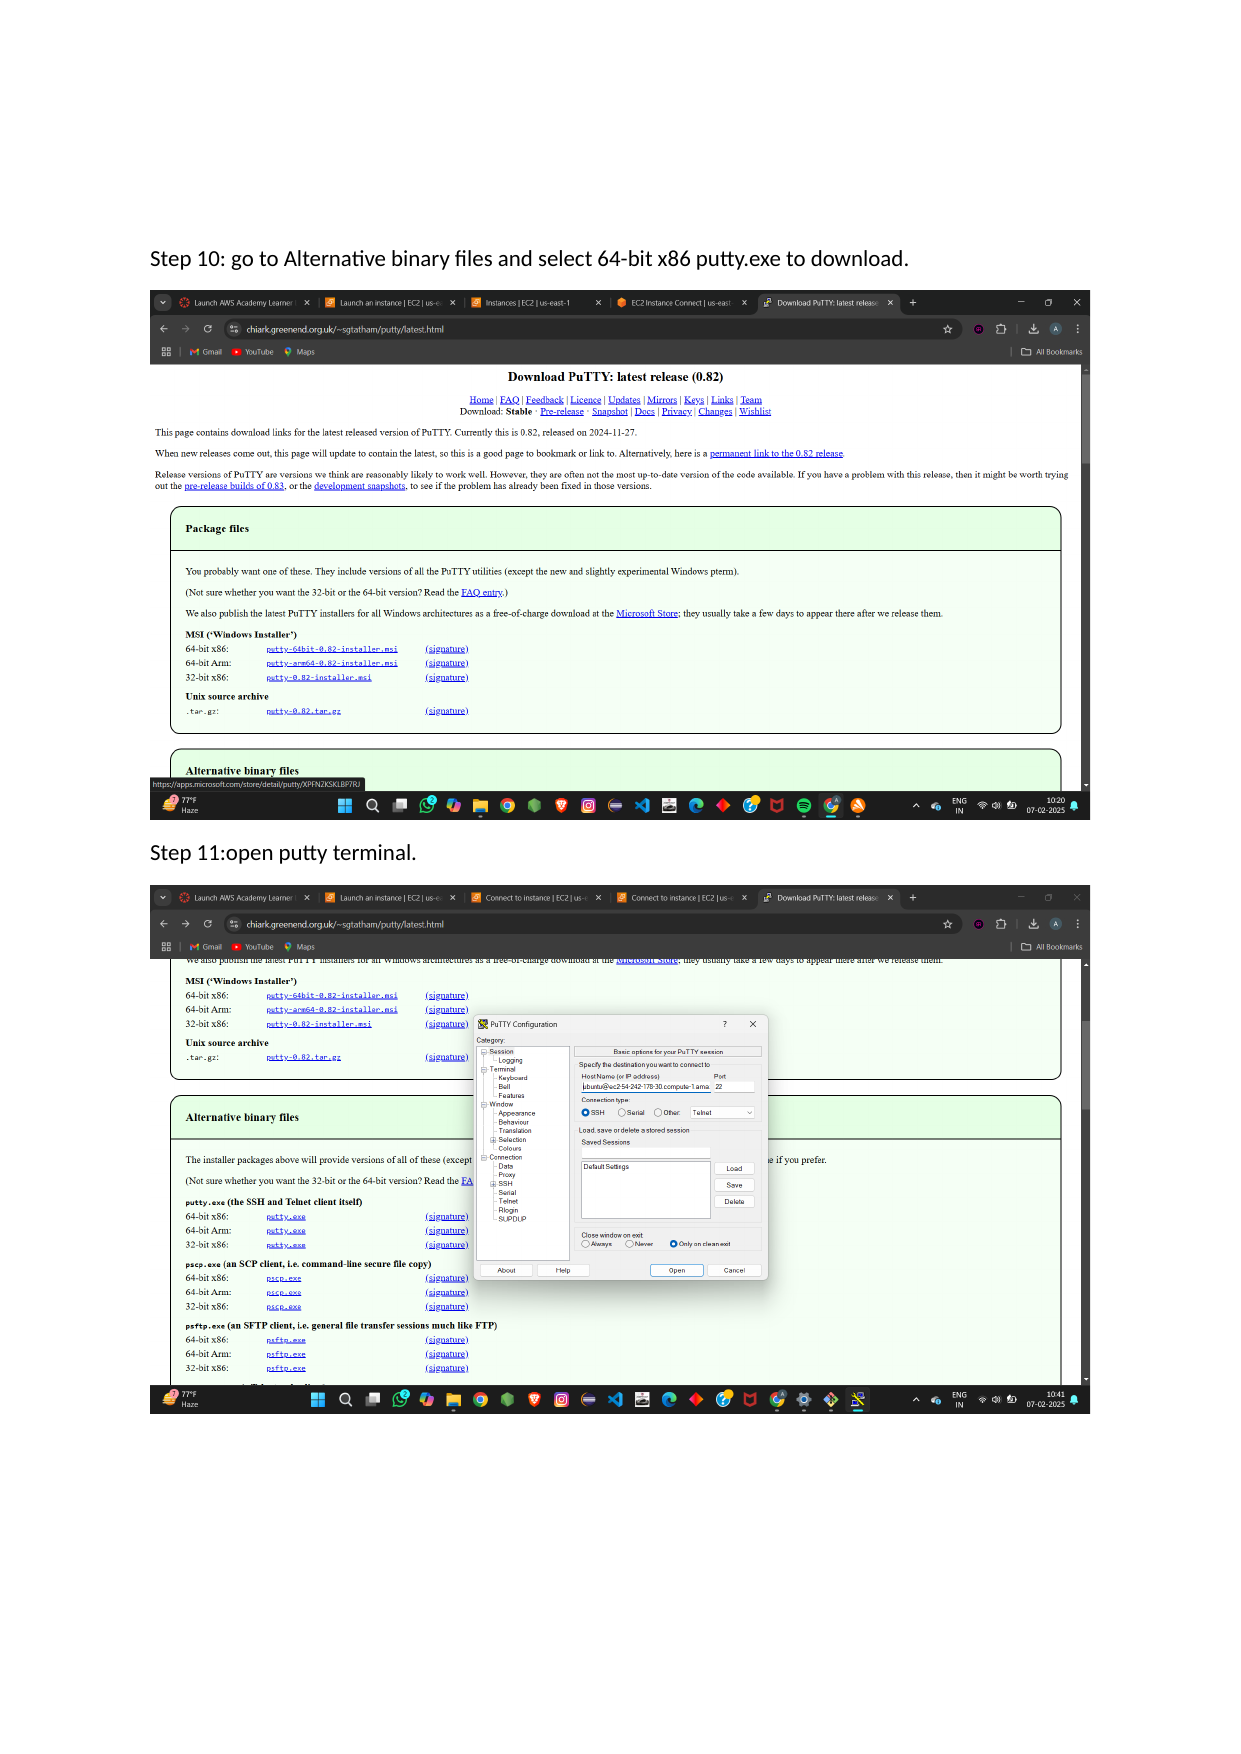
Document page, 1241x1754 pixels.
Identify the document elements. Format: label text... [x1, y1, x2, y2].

text Step 11:open putty terminal. [150, 838, 1090, 866]
picture [150, 290, 1091, 820]
picture [150, 885, 1091, 1414]
text Step 10: go to Alternative binary files and select 64-bit x86 putty.exe to download. [150, 244, 1090, 272]
